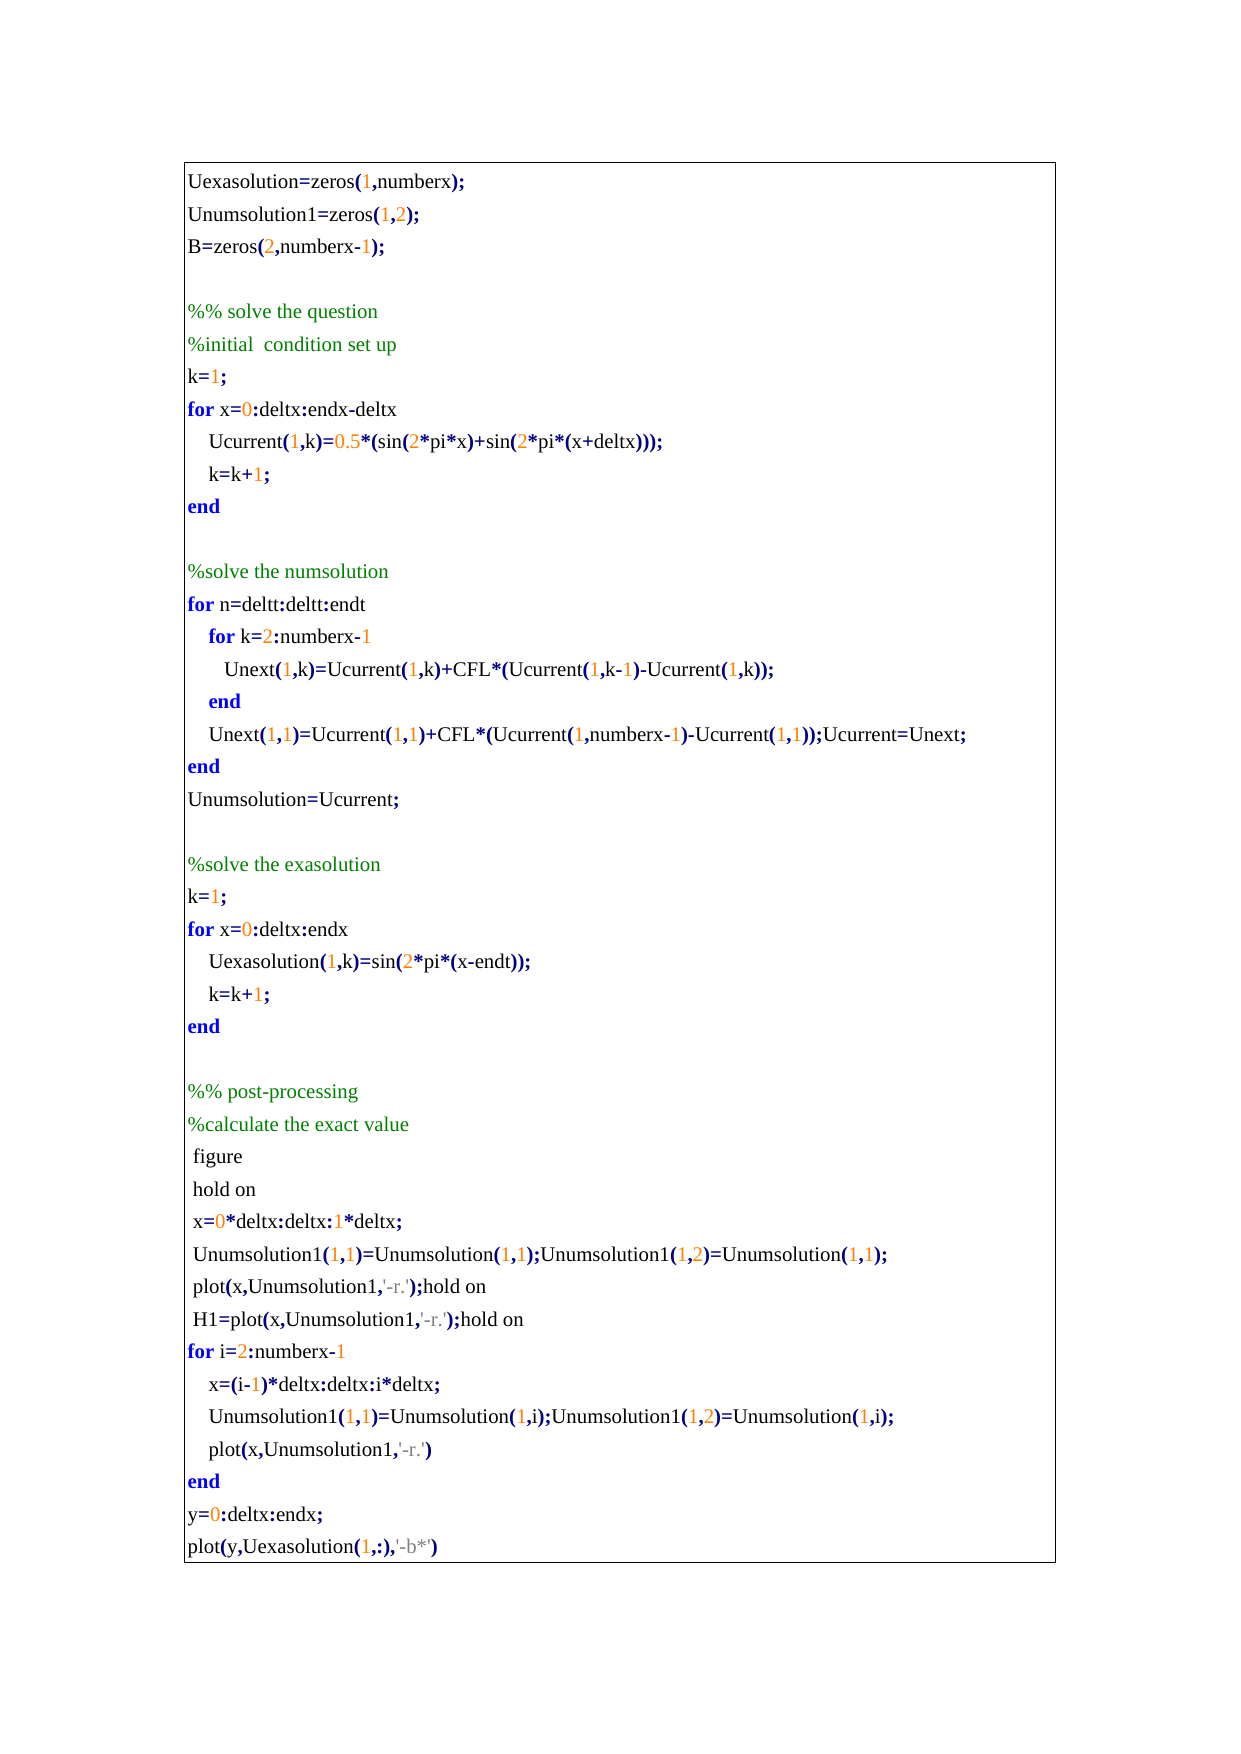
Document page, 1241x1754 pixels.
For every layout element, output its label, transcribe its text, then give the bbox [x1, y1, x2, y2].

text B=zeros(2,numberx-1); [187, 230, 1053, 263]
text x=(i-1)*deltx:deltx:i*deltx; [187, 1368, 1053, 1400]
text %% post-processing [187, 1075, 1053, 1108]
text plot(x,Unumsolution1,'-r.') [187, 1433, 1053, 1465]
text Unumsolution1(1,1)=Unumsolution(1,i);Unumsolution1(1,2)=Unumsolution(1,i); [187, 1400, 1053, 1433]
text k=k+1; [187, 458, 1053, 490]
text H1=plot(x,Unumsolution1,'-r.');hold on [187, 1303, 1053, 1335]
text for x=0:deltx:endx-deltx [187, 393, 1053, 425]
text for x=0:deltx:endx [187, 913, 1053, 945]
text k=1; [187, 360, 1053, 393]
text y=0:deltx:endx; [187, 1498, 1053, 1530]
text Ucurrent(1,k)=0.5*(sin(2*pi*x)+sin(2*pi*(x+deltx))); [187, 425, 1053, 458]
text for n=deltt:deltt:endt [187, 588, 1053, 620]
text plot(y,Uexasolution(1,:),'-b*') [187, 1530, 1053, 1562]
text plot(x,Unumsolution1,'-r.');hold on [187, 1270, 1053, 1303]
text for i=2:numberx-1 [187, 1335, 1053, 1368]
text hold on [187, 1173, 1053, 1205]
text Unumsolution=Ucurrent; [187, 783, 1053, 815]
text %initial condition set up [187, 328, 1053, 360]
text Unumsolution1=zeros(1,2); [187, 198, 1053, 230]
text Uexasolution=zeros(1,numberx); [185, 163, 1055, 198]
text Unext(1,1)=Ucurrent(1,1)+CFL*(Ucurrent(1,numberx-1)-Ucurrent(1,1));Ucurrent=Unext; [187, 718, 1053, 750]
text end [187, 685, 1053, 718]
text figure [187, 1140, 1053, 1173]
text Unumsolution1(1,1)=Unumsolution(1,1);Unumsolution1(1,2)=Unumsolution(1,1); [187, 1238, 1053, 1270]
text %solve the exasolution [187, 848, 1053, 880]
text %calculate the exact value [187, 1108, 1053, 1140]
text for k=2:numberx-1 [187, 620, 1053, 653]
text Uexasolution(1,k)=sin(2*pi*(x-endt)); [187, 945, 1053, 978]
text k=k+1; [187, 978, 1053, 1010]
text end [187, 1010, 1053, 1043]
text end [187, 490, 1053, 523]
text %% solve the question [187, 295, 1053, 328]
text Unext(1,k)=Ucurrent(1,k)+CFL*(Ucurrent(1,k-1)-Ucurrent(1,k)); [187, 653, 1053, 685]
text k=1; [187, 880, 1053, 913]
text end [187, 1465, 1053, 1498]
text %solve the numsolution [187, 555, 1053, 588]
text end [187, 750, 1053, 783]
text x=0*deltx:deltx:1*deltx; [187, 1205, 1053, 1238]
